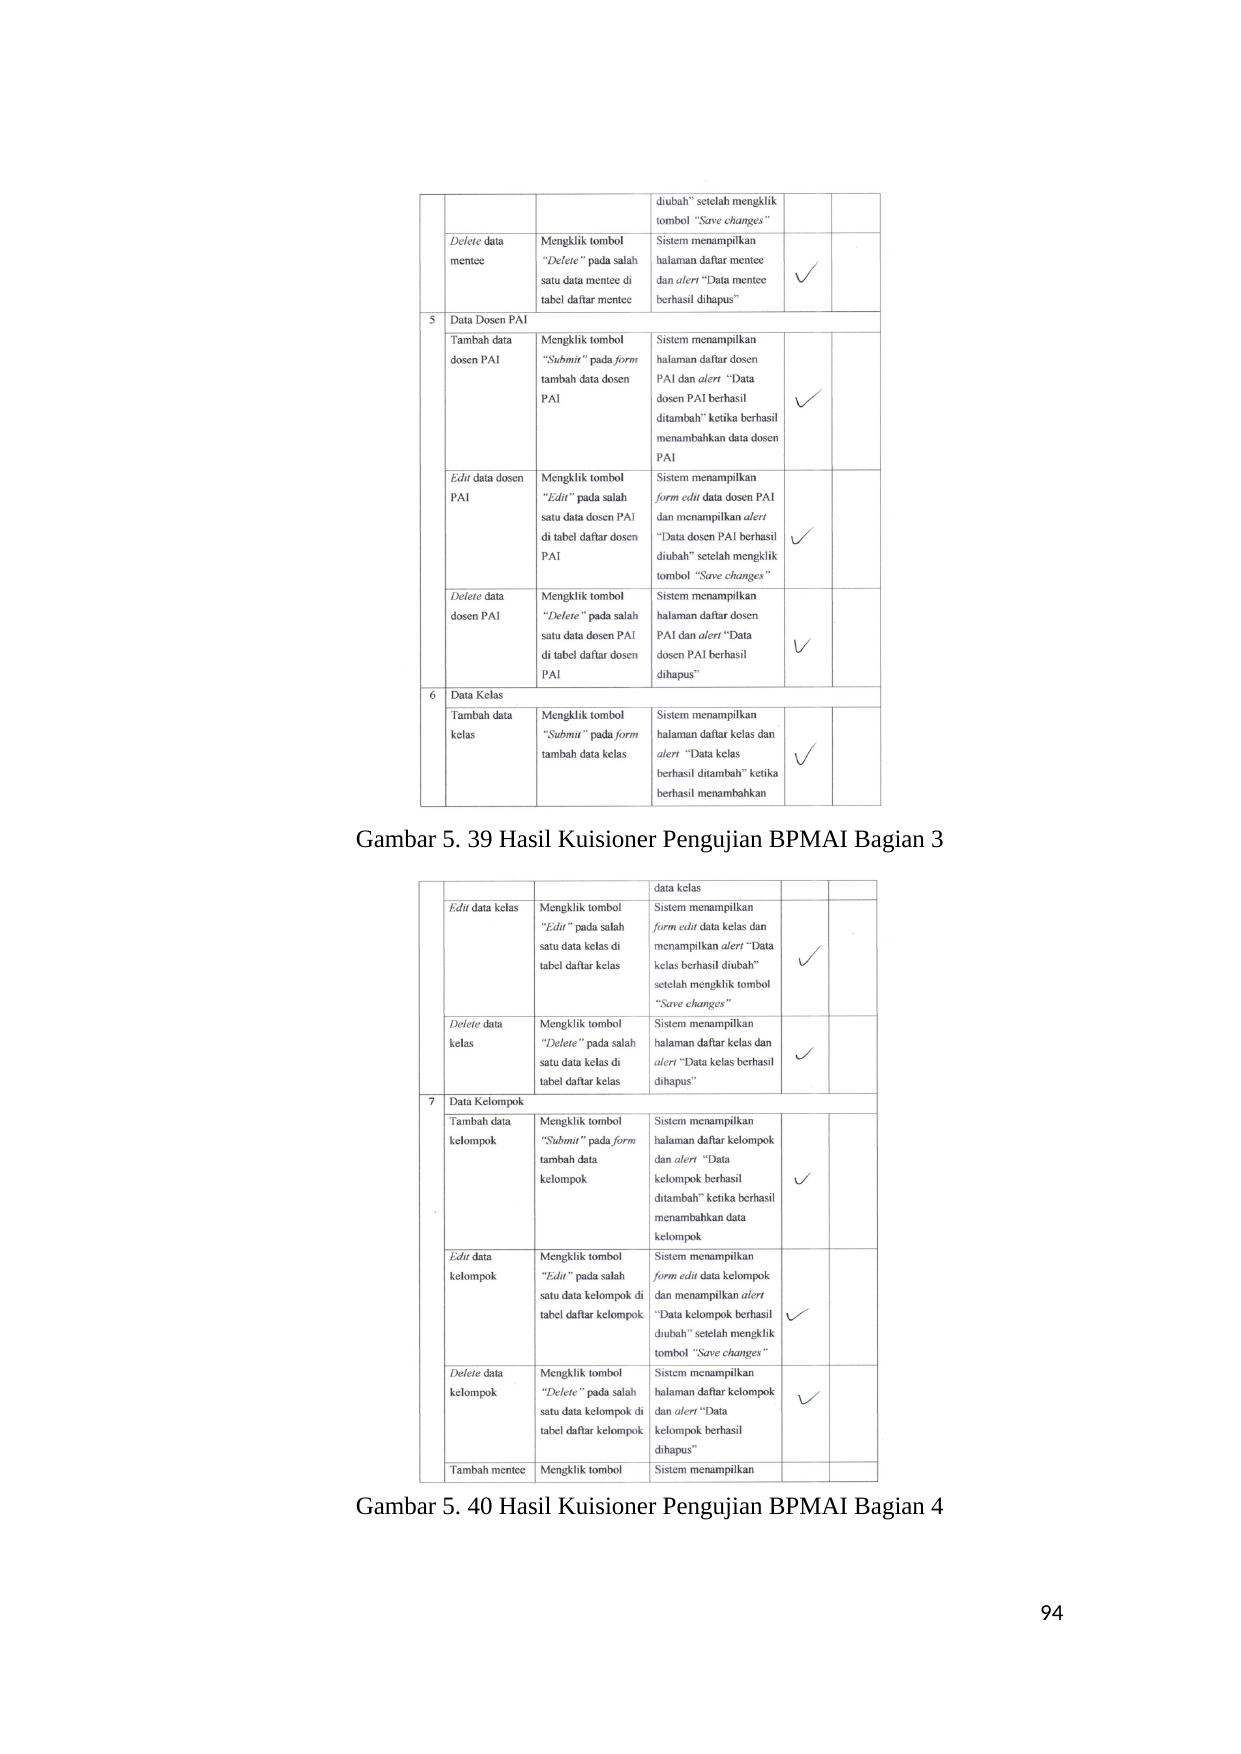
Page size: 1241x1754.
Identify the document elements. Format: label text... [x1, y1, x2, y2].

text Gambar 5. 39 Hasil Kuisioner Pengujian BPMAI Bagian 3 [236, 824, 1063, 853]
picture [402, 177, 897, 820]
picture [402, 873, 897, 1487]
text Gambar 5. 40 Hasil Kuisioner Pengujian BPMAI Bagian 4 [236, 1491, 1063, 1520]
